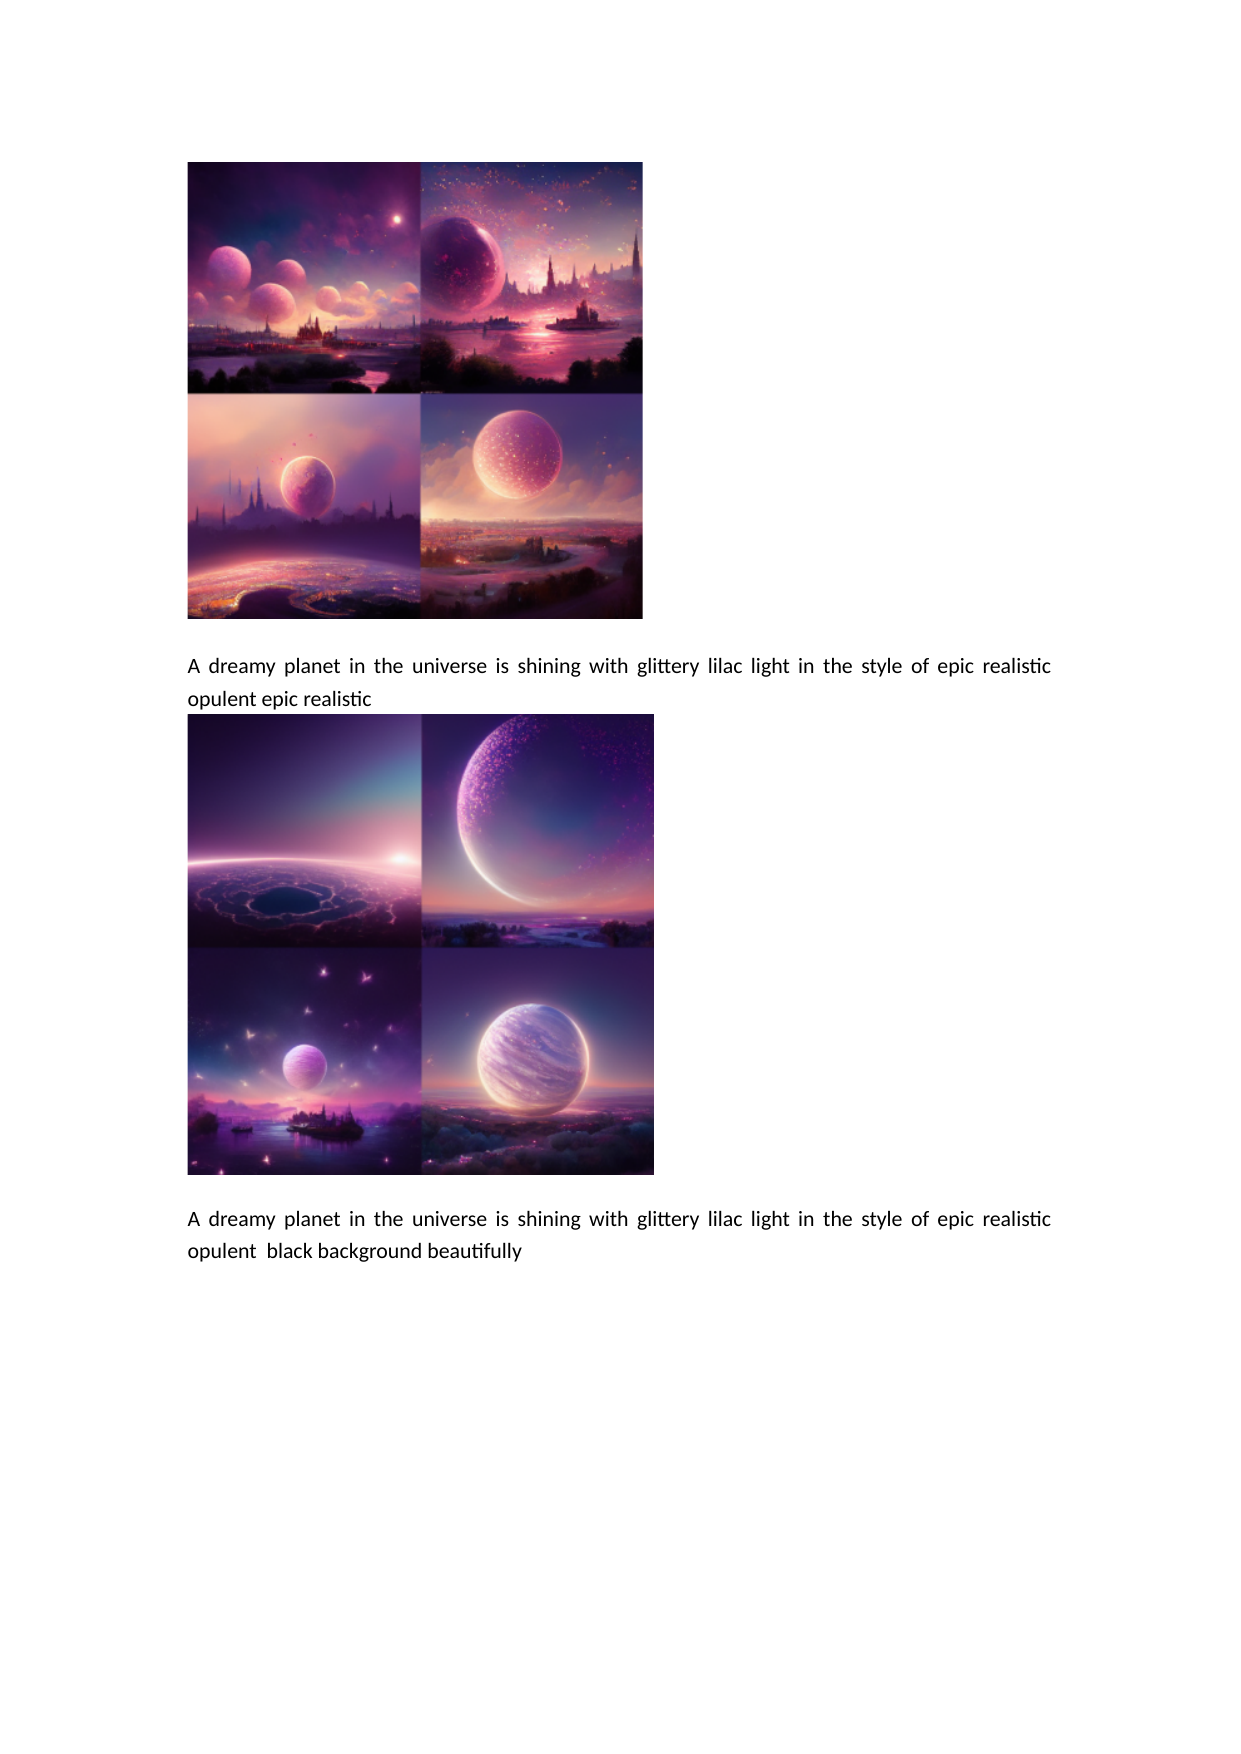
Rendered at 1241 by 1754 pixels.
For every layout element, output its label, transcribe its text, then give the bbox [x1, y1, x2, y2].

text A dreamy planet in the universe is shining with glittery lilac light in the style of epic realistic opulent epic realistic [187, 649, 1053, 714]
text A dreamy planet in the universe is shining with glittery lilac light in the style of epic realistic opulent black background beautifully [187, 1202, 1053, 1267]
picture [187, 714, 654, 1175]
picture [187, 162, 643, 619]
